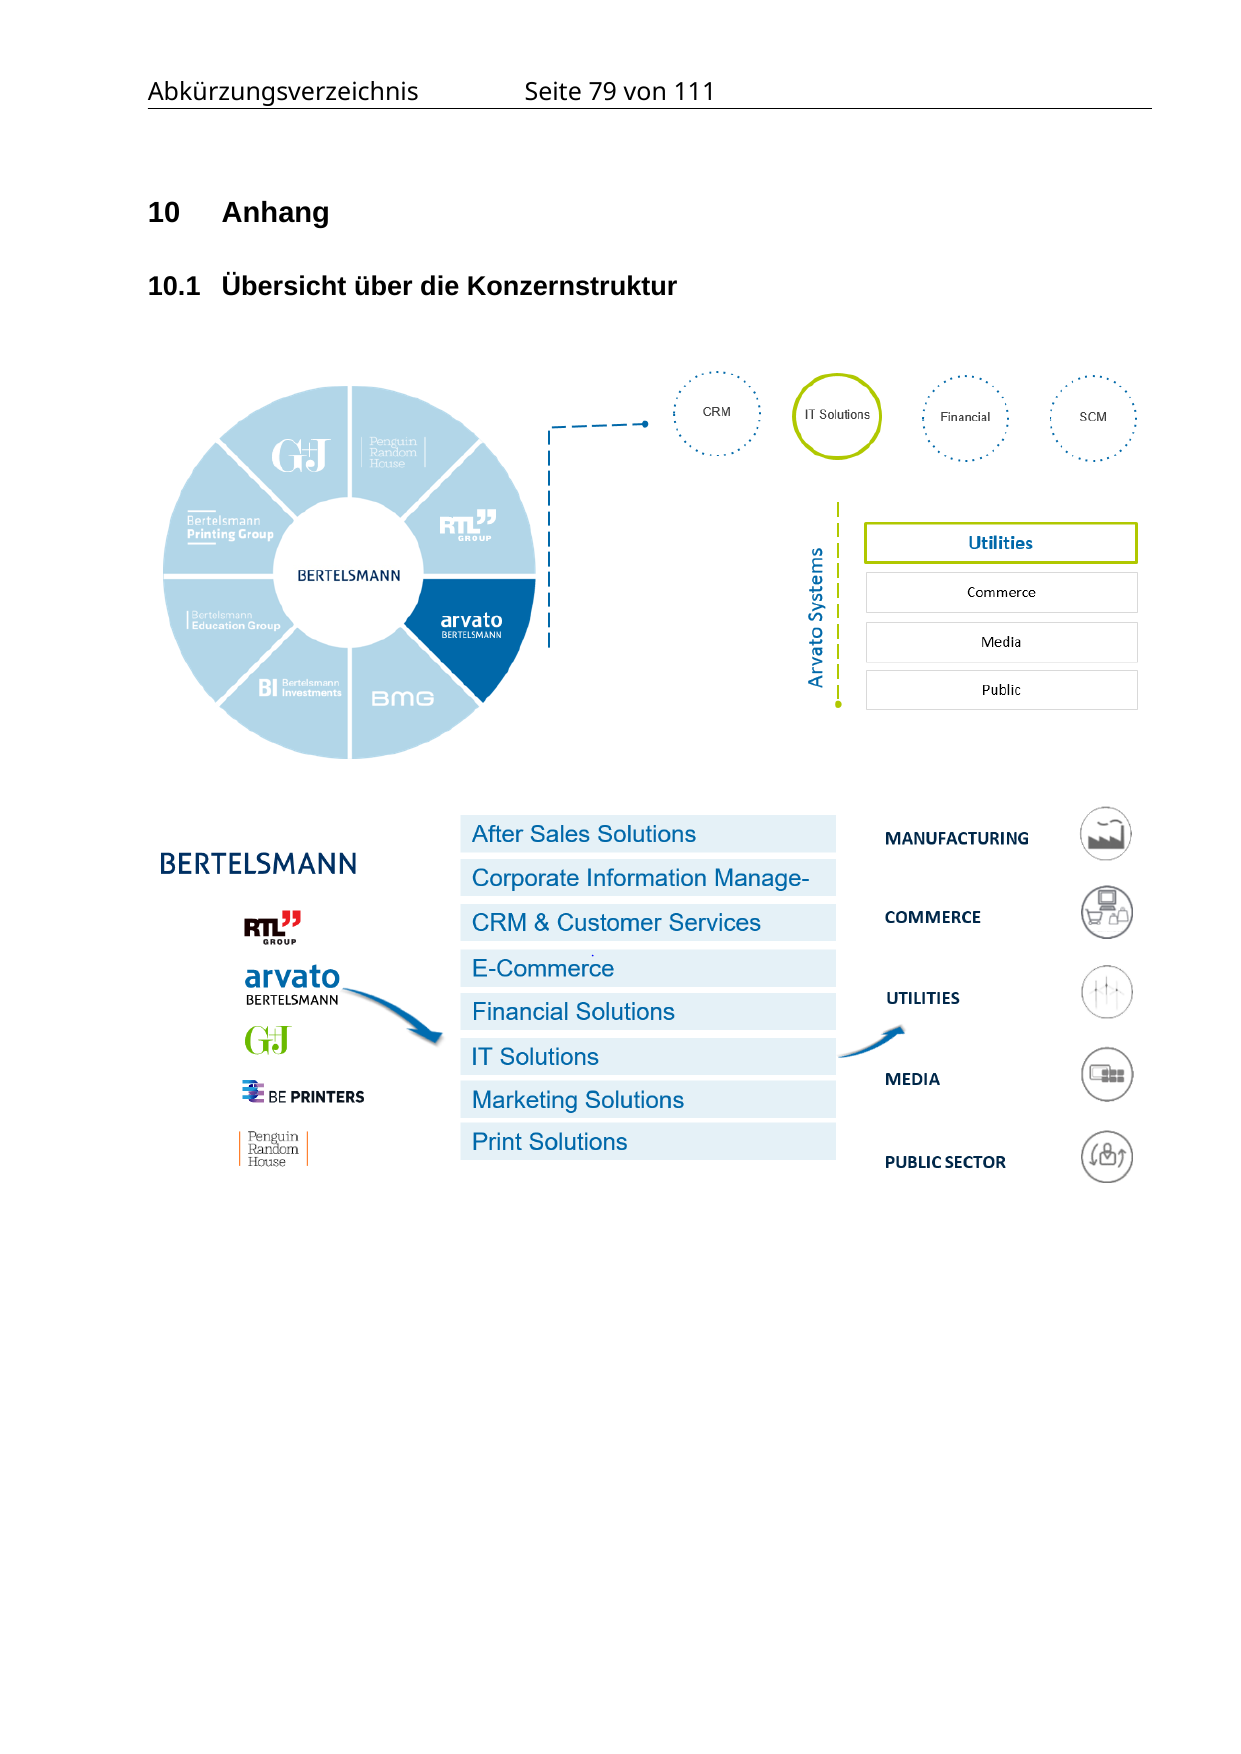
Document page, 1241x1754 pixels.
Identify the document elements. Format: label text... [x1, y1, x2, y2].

picture [148, 788, 1151, 1203]
picture [147, 330, 1152, 777]
subtitle Übersicht über die Konzernstruktur [148, 270, 1152, 302]
subtitle Anhang [148, 195, 1152, 229]
